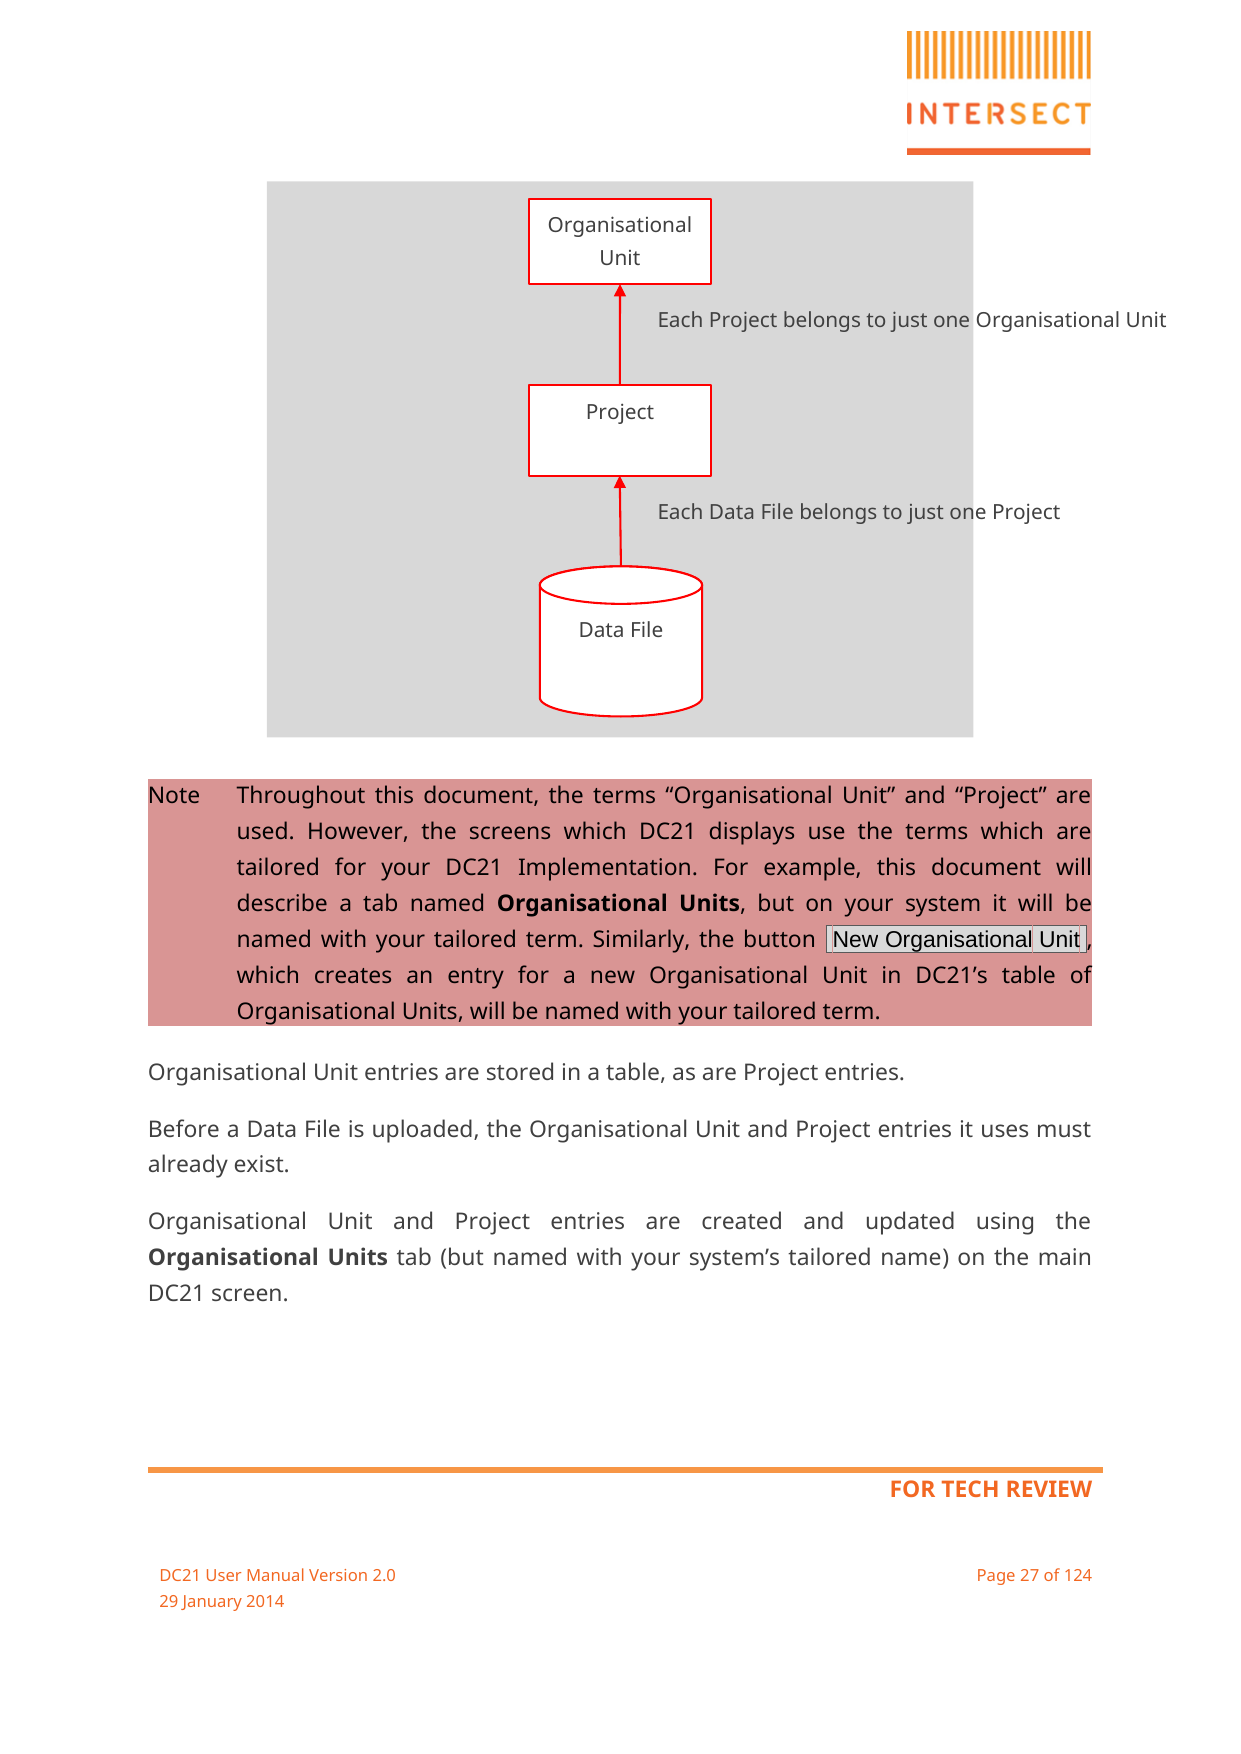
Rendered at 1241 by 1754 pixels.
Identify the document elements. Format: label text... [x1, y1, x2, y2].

text Before a Data File is uploaded, the Organisational Unit and Project entries it uses must already exist. [148, 1112, 1092, 1180]
text Note Throughout this document, the terms “Organisational Unit” and “Project” are used. However, the screens which DC21 displays use the terms which are tailored for your DC21 Implementation. For example, this document will describe a tab named Organisational Units, but on your system it will be named with your tailored term. Similarly, the button New Organisational Unit , which creates an entry for a new Organisational Unit in DC21’s table of Organisational Units, will be named with your tailored term. [148, 779, 1092, 1026]
text Organisational Unit and Project entries are created and updated using the Organisational Units tab (but named with your system’s tailored name) on the main DC21 screen. [148, 1205, 1092, 1308]
text Organisational Unit entries are stored in a table, as are Project entries. [148, 1056, 1092, 1087]
picture [905, 29, 1093, 157]
